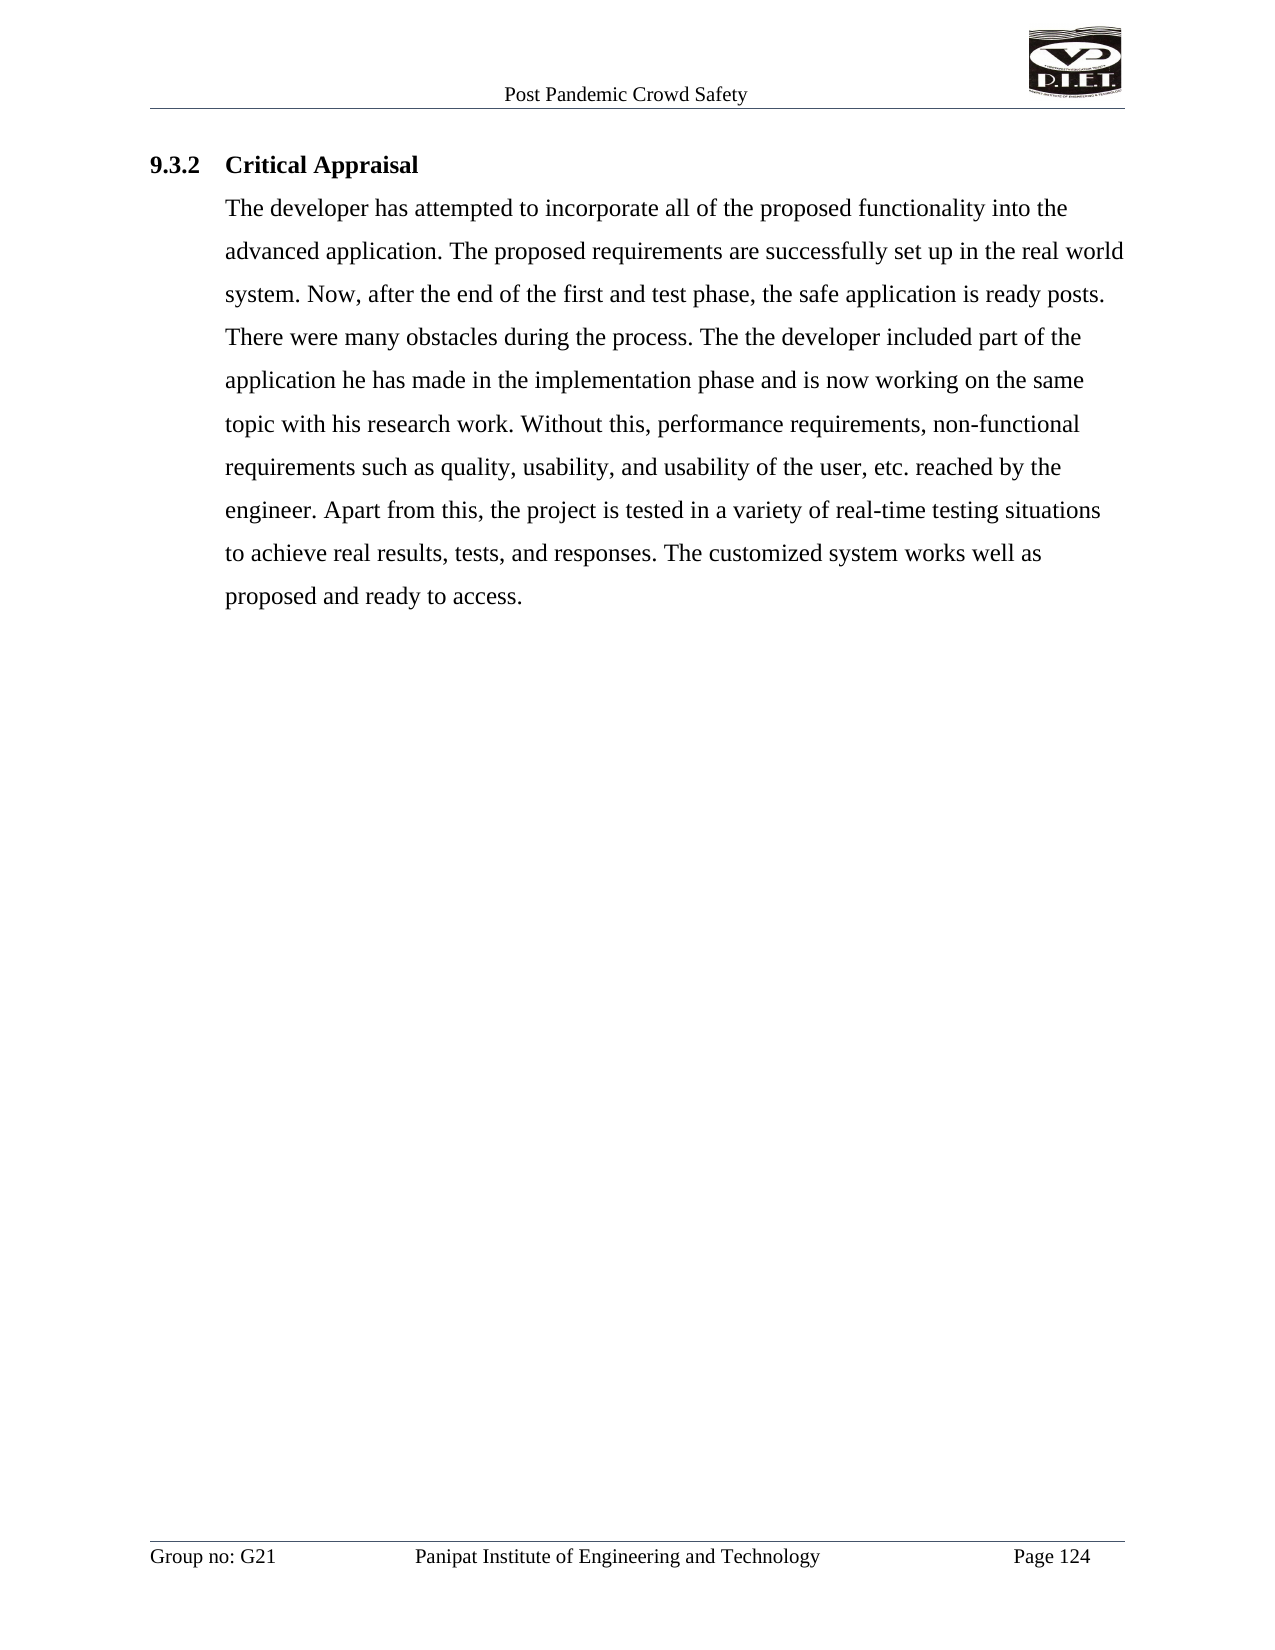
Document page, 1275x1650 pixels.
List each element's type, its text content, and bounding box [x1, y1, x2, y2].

picture [1029, 23, 1122, 101]
text The developer has attempted to incorporate all of the proposed functionality into the advanced application. The proposed requirements are successfully set up in the real world system. Now, after the end of the first and test phase, the safe application is ready posts. There were many obstacles during the process. The the developer included part of the application he has made in the implementation phase and is now working on the same topic with his research work. Without this, performance requirements, non-functional requirements such as quality, usability, and usability of the user, etc. reached by the engineer. Apart from this, the project is tested in a variety of real-time testing situations to achieve real results, tests, and responses. The customized system works well as proposed and ready to access. [225, 193, 1125, 610]
text 9.3.2 Critical Appraisal [150, 150, 1125, 179]
